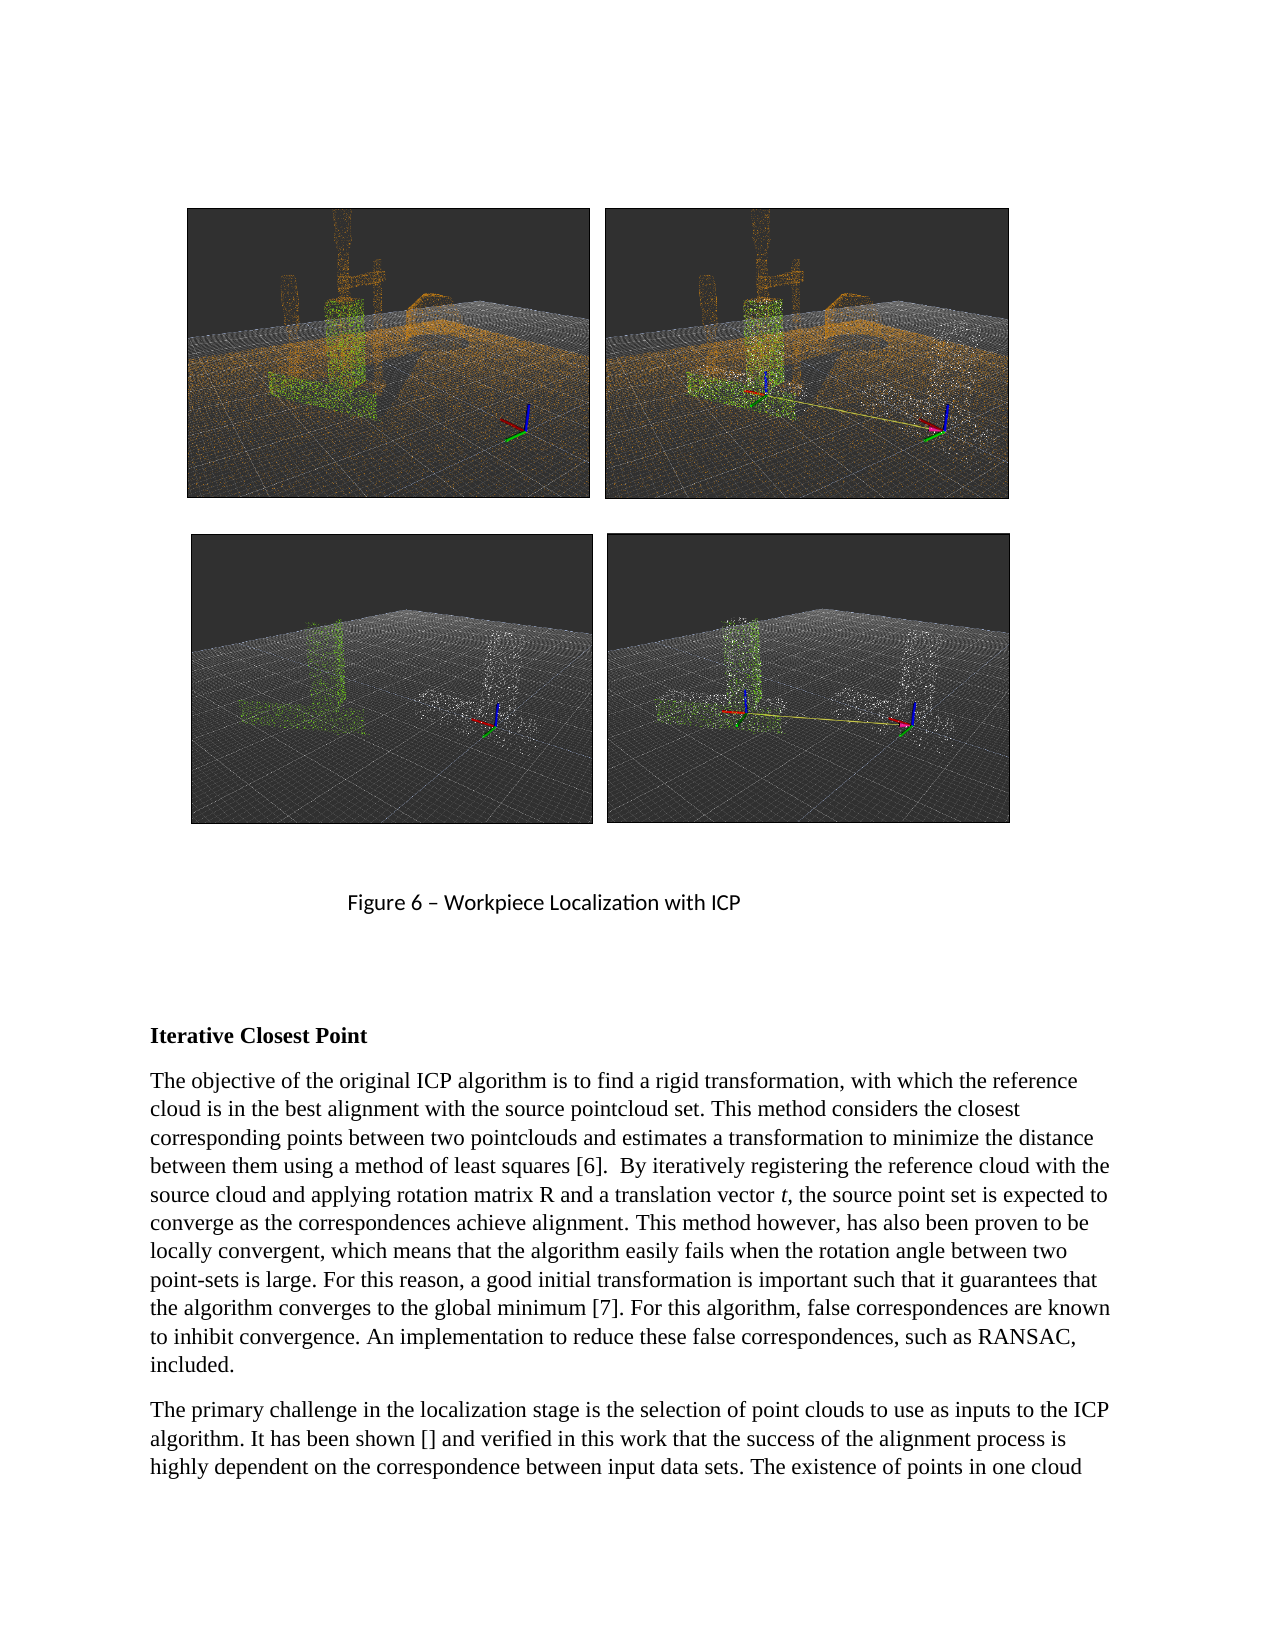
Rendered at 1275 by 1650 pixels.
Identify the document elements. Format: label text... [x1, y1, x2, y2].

picture [188, 209, 589, 497]
picture [192, 535, 592, 823]
text Iterative Closest Point [150, 1022, 1125, 1048]
picture [608, 535, 1009, 822]
picture [606, 209, 1008, 498]
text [150, 1396, 1125, 1479]
text The objective of the original ICP algorithm is to find a rigid transformation, with which the reference cloud is in the best alignment with the source pointcloud set. This method considers the closest corresponding points between two pointclouds and estimates a transformation to minimize the distance between them using a method of least squares [6]. By iteratively registering the reference cloud with the source cloud and applying rotation matrix R and a translation vector t, the source point set is expected to converge as the correspondences achieve alignment. This method however, has also been proven to be locally convergent, which means that the algorithm easily fails when the rotation angle between two point-sets is large. For this reason, a good initial transformation is important such that it guarantees that the algorithm converges to the global minimum [7]. For this algorithm, false correspondences are known to inhibit convergence. An implementation to reduce these false correspondences, such as RANSAC, included. [150, 1067, 1125, 1378]
